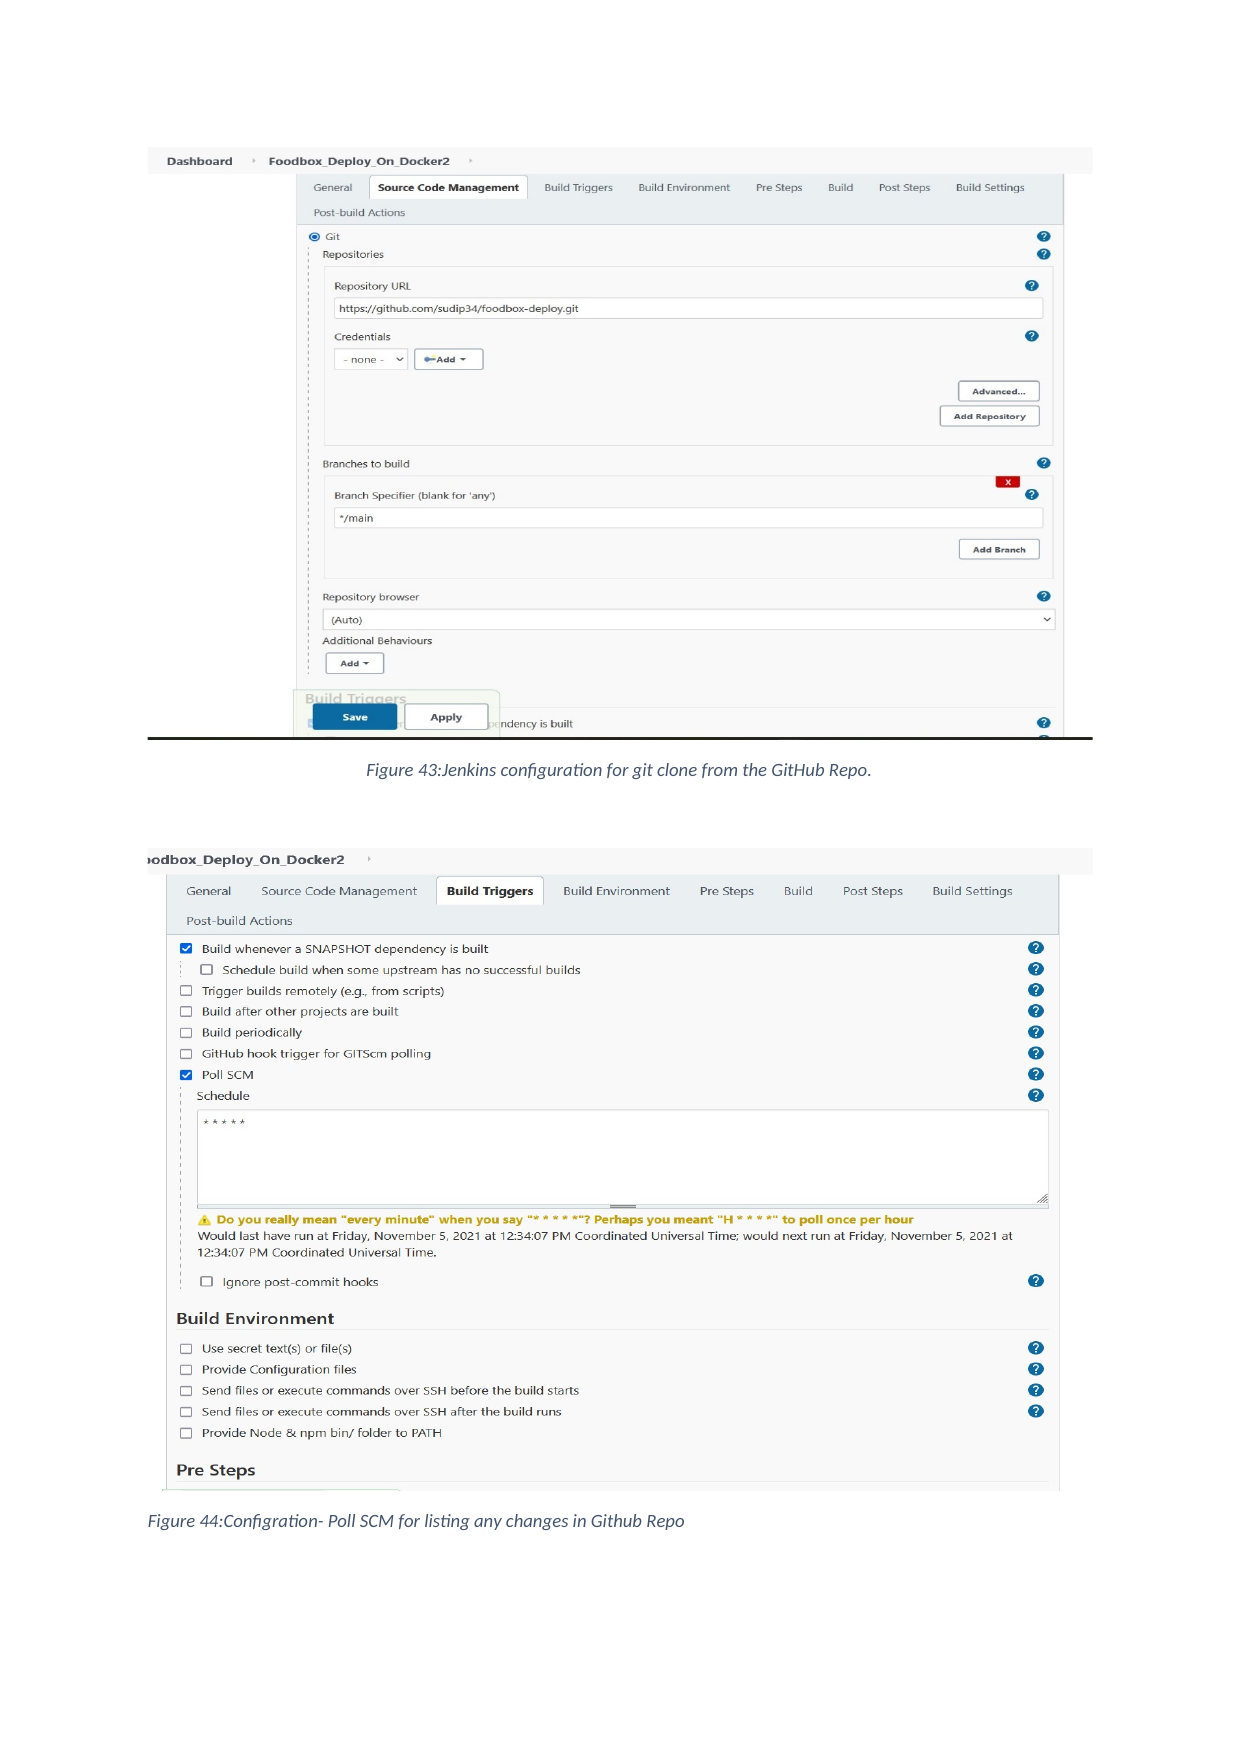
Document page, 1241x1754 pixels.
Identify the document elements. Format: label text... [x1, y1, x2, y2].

picture [147, 147, 1093, 740]
picture [147, 848, 1093, 1491]
